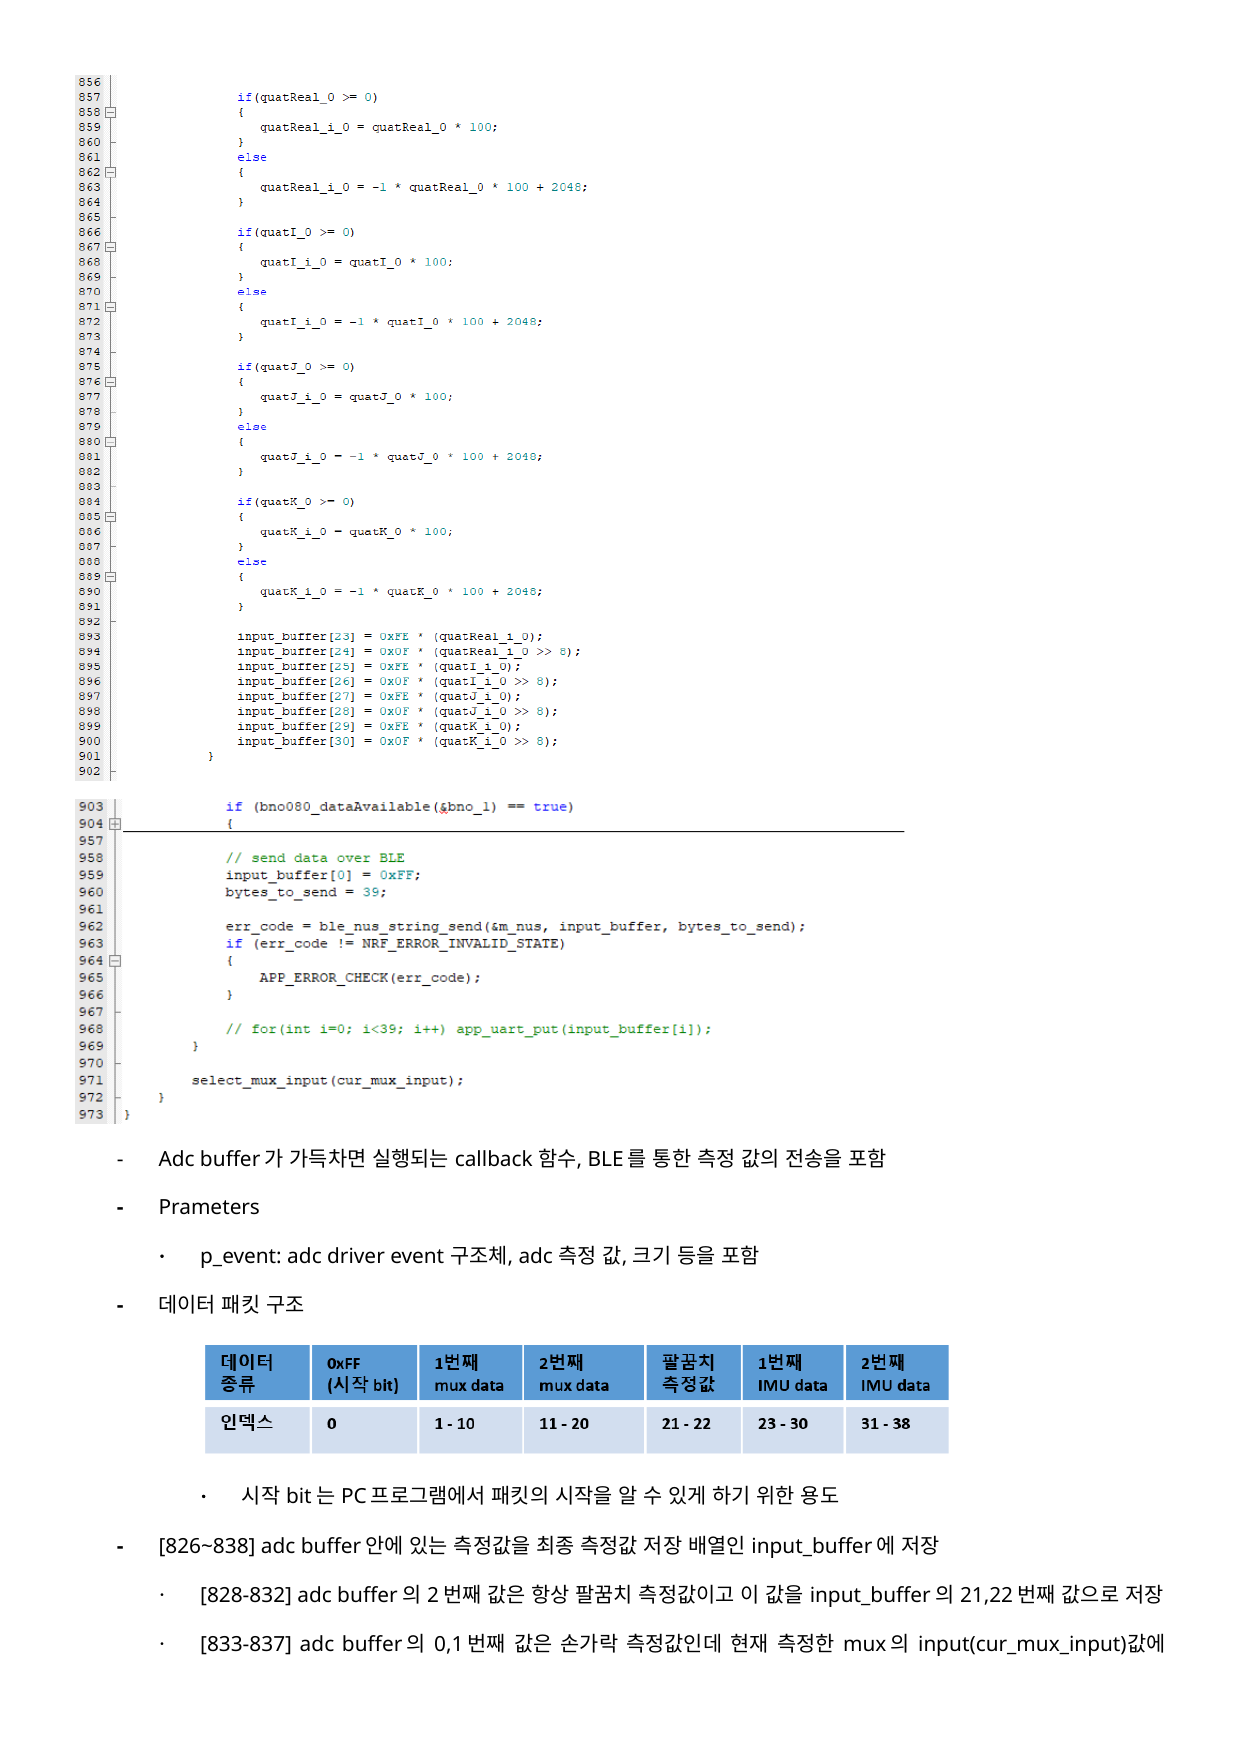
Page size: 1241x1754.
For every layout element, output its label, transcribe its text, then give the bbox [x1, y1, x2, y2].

list p_event: adc driver event 구조체, adc 측정 값, 크기 등을 포함 [158, 1239, 1165, 1270]
picture [200, 1338, 956, 1461]
list 데이터 패킷 구조 [117, 1289, 1165, 1319]
list 시작 bit는 PC프로그램에서 패킷의 시작을 알 수 있게 하기 위한 용도 [200, 1479, 1165, 1510]
picture [75, 799, 905, 1124]
list [826~838] adc buffer안에 있는 측정값을 최종 측정값 저장 배열인 input_buffer에 저장 [117, 1529, 1165, 1559]
picture [75, 75, 811, 781]
list Adc buffer가 가득차면 실행되는 callback 함수, BLE를 통한 측정 값의 전송을 포함 [117, 1143, 1165, 1173]
list [828-832] adc buffer의 2번째 값은 항상 팔꿈치 측정값이고 이 값을 input_buffer의 21,22번째 값으로 저장 [158, 1578, 1165, 1609]
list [158, 1628, 1165, 1658]
list Prameters [117, 1192, 1165, 1221]
